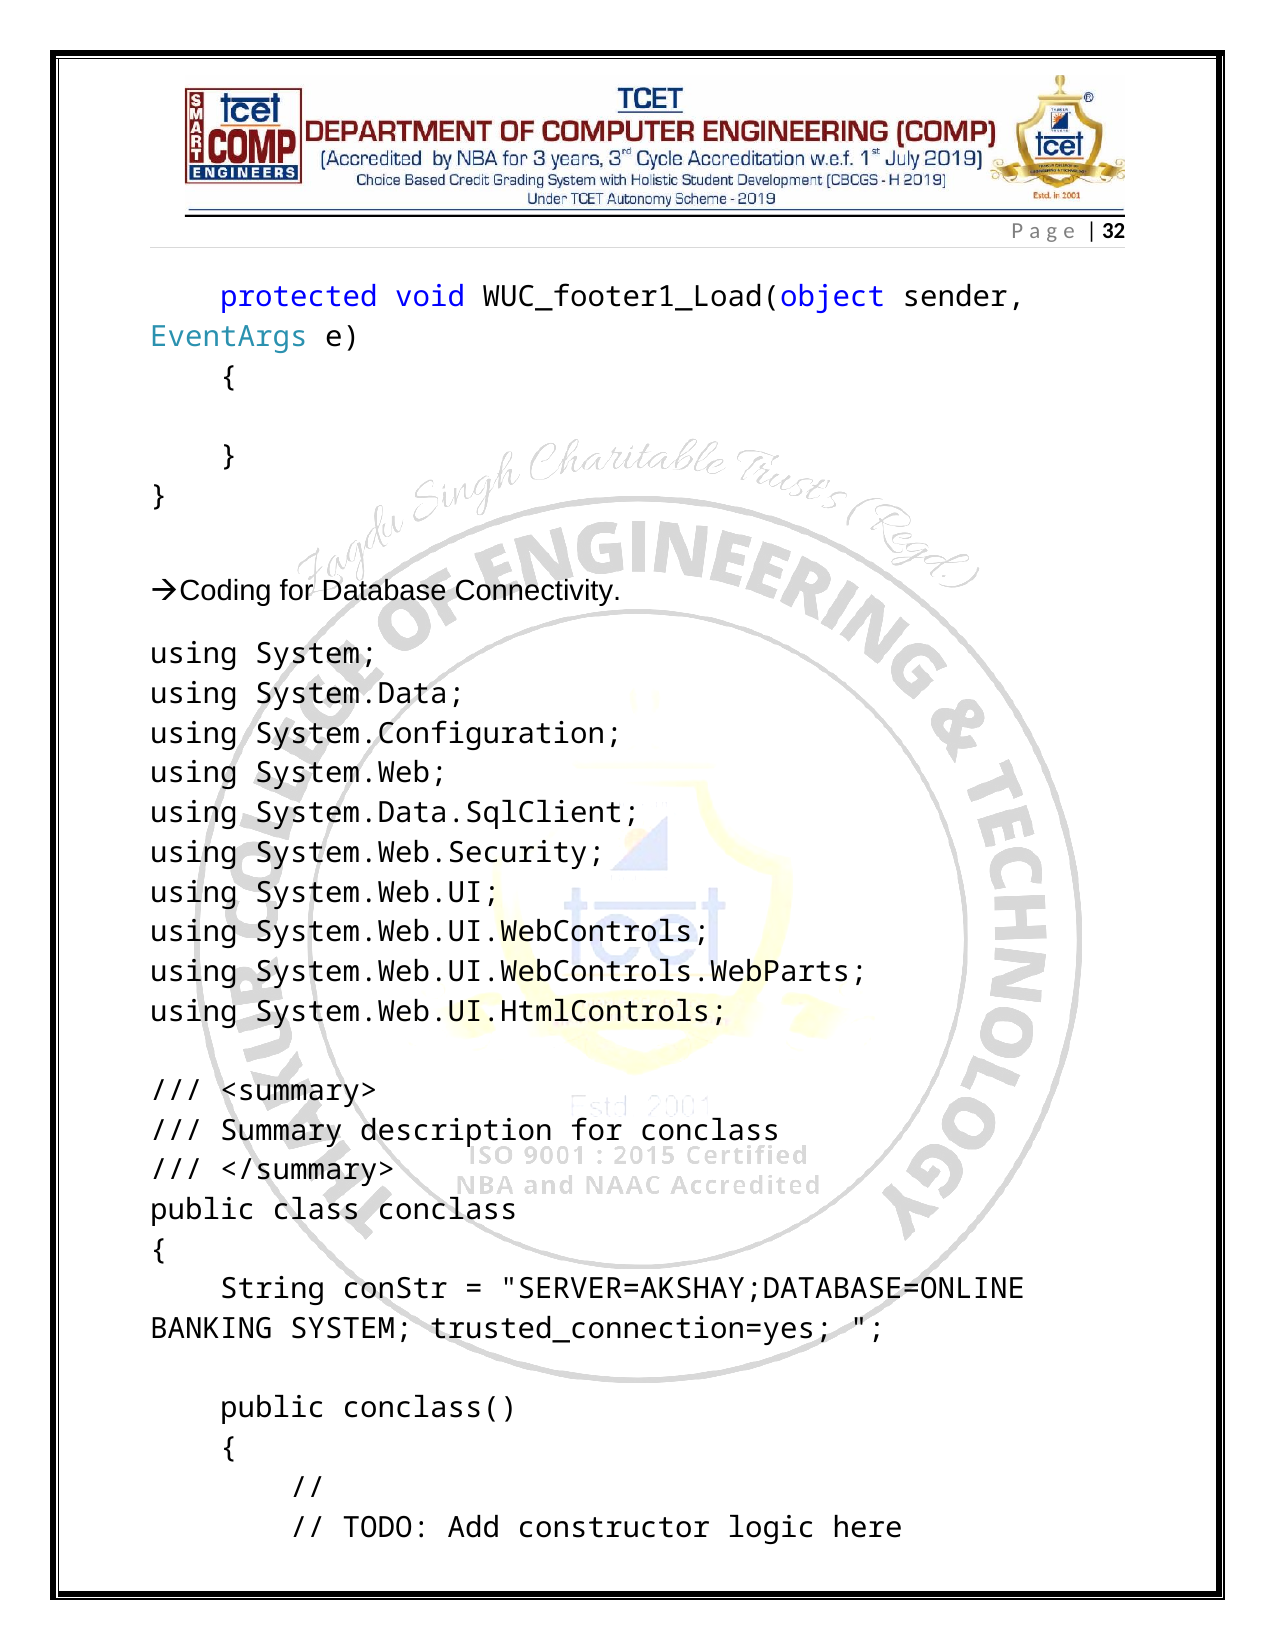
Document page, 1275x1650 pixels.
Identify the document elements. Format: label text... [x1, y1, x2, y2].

text using System.Web; [150, 752, 1125, 791]
text // [150, 1466, 1125, 1506]
picture [184, 75, 1125, 217]
text using System.Web.UI.WebControls; [150, 911, 1125, 950]
text using System.Data.SqlClient; [150, 791, 1125, 831]
text protected void WUC_footer1_Load(object sender, EventArgs e) [150, 276, 1125, 355]
text public class conclass [150, 1188, 1125, 1228]
text String conStr = "SERVER=AKSHAY;DATABASE=ONLINE BANKING SYSTEM; trusted_connection=yes; "; [150, 1268, 1125, 1347]
text { [150, 1426, 1125, 1466]
text { [150, 1228, 1125, 1268]
text Coding for Database Connectivity. [150, 573, 1125, 607]
text // TODO: Add constructor logic here [150, 1506, 1125, 1546]
text using System.Web.UI.WebControls.WebParts; [150, 950, 1125, 990]
text } [150, 434, 1125, 474]
text /// </summary> [150, 1149, 1125, 1188]
text /// Summary description for conclass [150, 1109, 1125, 1149]
text /// <summary> [150, 1069, 1125, 1109]
text using System.Web.UI; [150, 871, 1125, 911]
text using System.Configuration; [150, 712, 1125, 752]
text using System.Data; [150, 672, 1125, 712]
text using System.Web.Security; [150, 831, 1125, 871]
text } [150, 474, 1125, 514]
text { [150, 355, 1125, 395]
text using System.Web.UI.HtmlControls; [150, 990, 1125, 1029]
text public conclass() [150, 1387, 1125, 1426]
text using System; [150, 633, 1125, 672]
